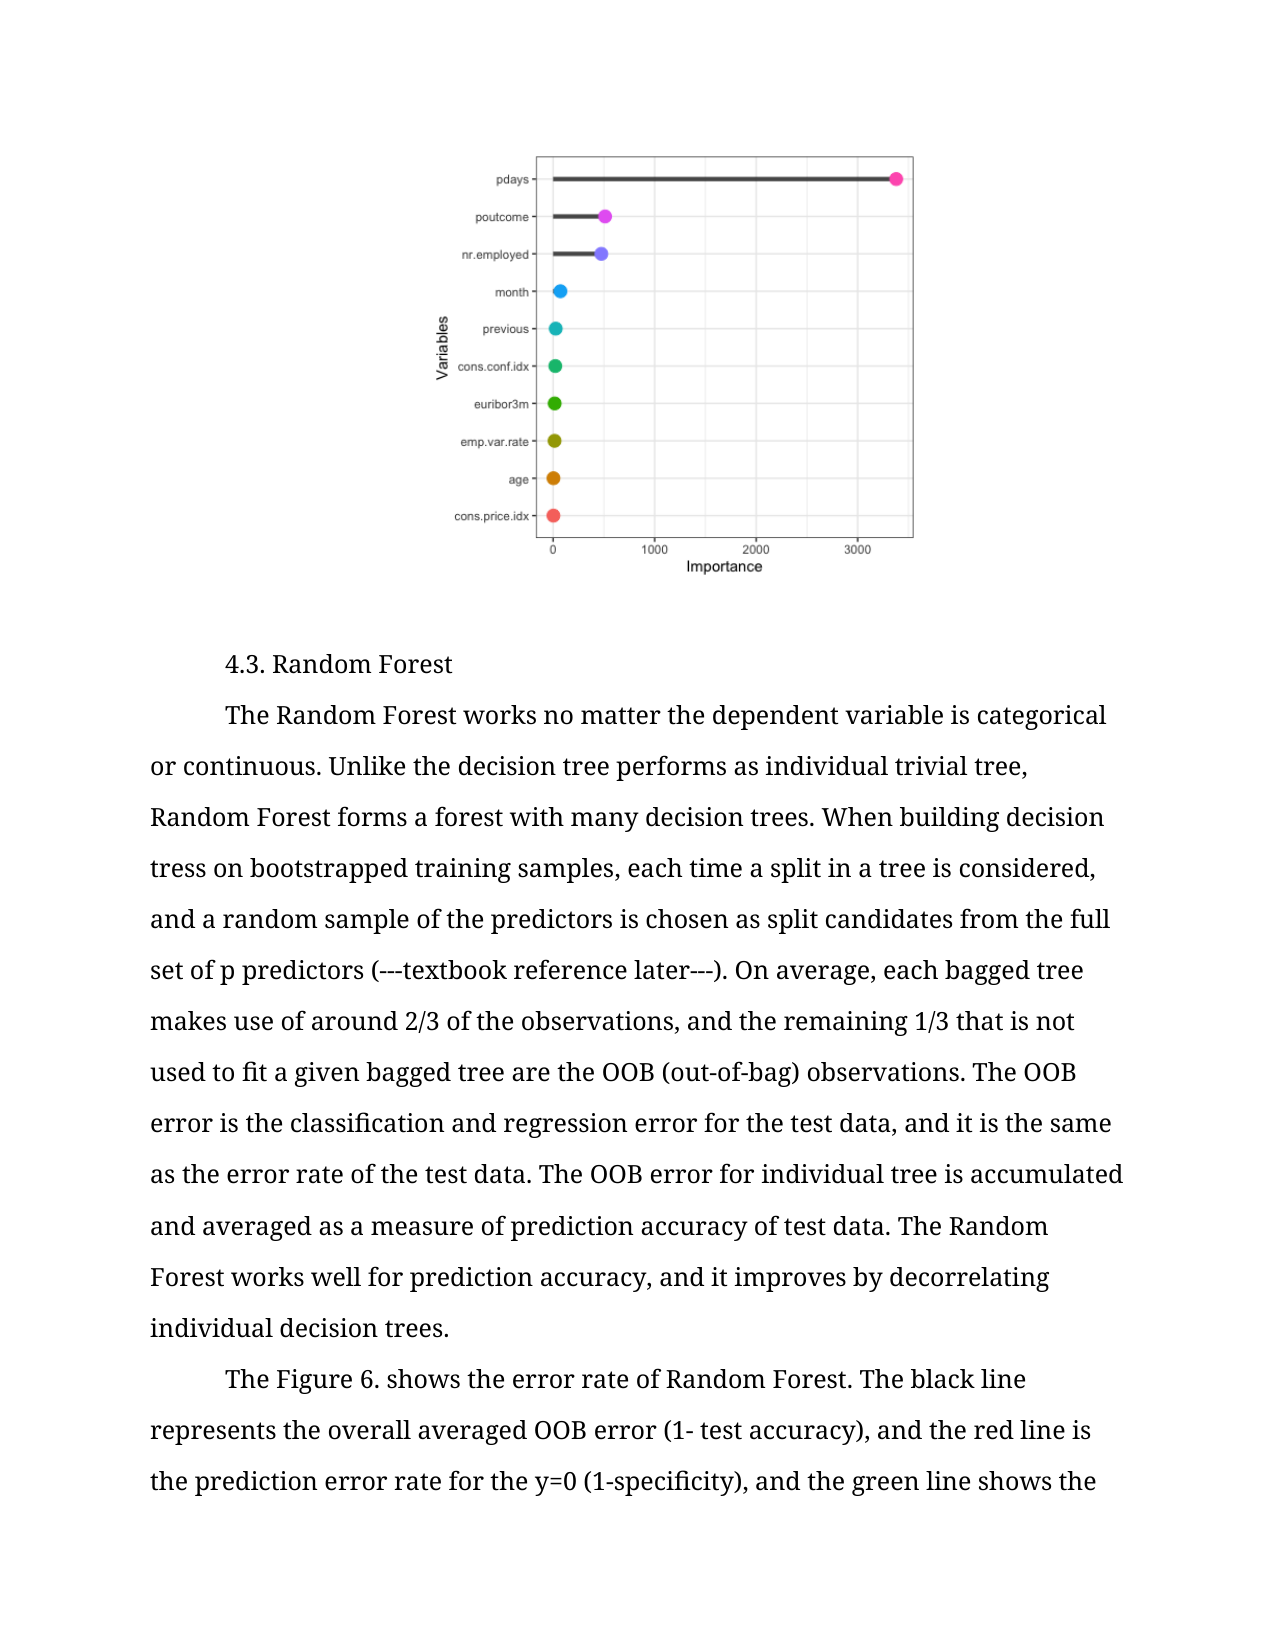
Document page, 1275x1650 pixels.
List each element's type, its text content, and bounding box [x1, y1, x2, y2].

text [150, 1361, 1125, 1497]
picture [429, 150, 921, 582]
text 4.3. Random Forest [150, 647, 1125, 681]
text The Random Forest works no matter the dependent variable is categorical or continuous. Unlike the decision tree performs as individual trivial tree, Random Forest forms a forest with many decision trees. When building decision tress on bootstrapped training samples, each time a split in a tree is considered, and a random sample of the predictors is chosen as split candidates from the full set of p predictors (---textbook reference later---). On average, each bagged tree makes use of around 2/3 of the observations, and the remaining 1/3 that is not used to fit a given bagged tree are the OOB (out-of-bag) observations. The OOB error is the classification and regression error for the test data, and it is the same as the error rate of the test data. The OOB error for individual tree is accumulated and averaged as a measure of prediction accuracy of test data. The Random Forest works well for prediction accuracy, and it improves by decorrelating individual decision trees. [150, 698, 1125, 1344]
